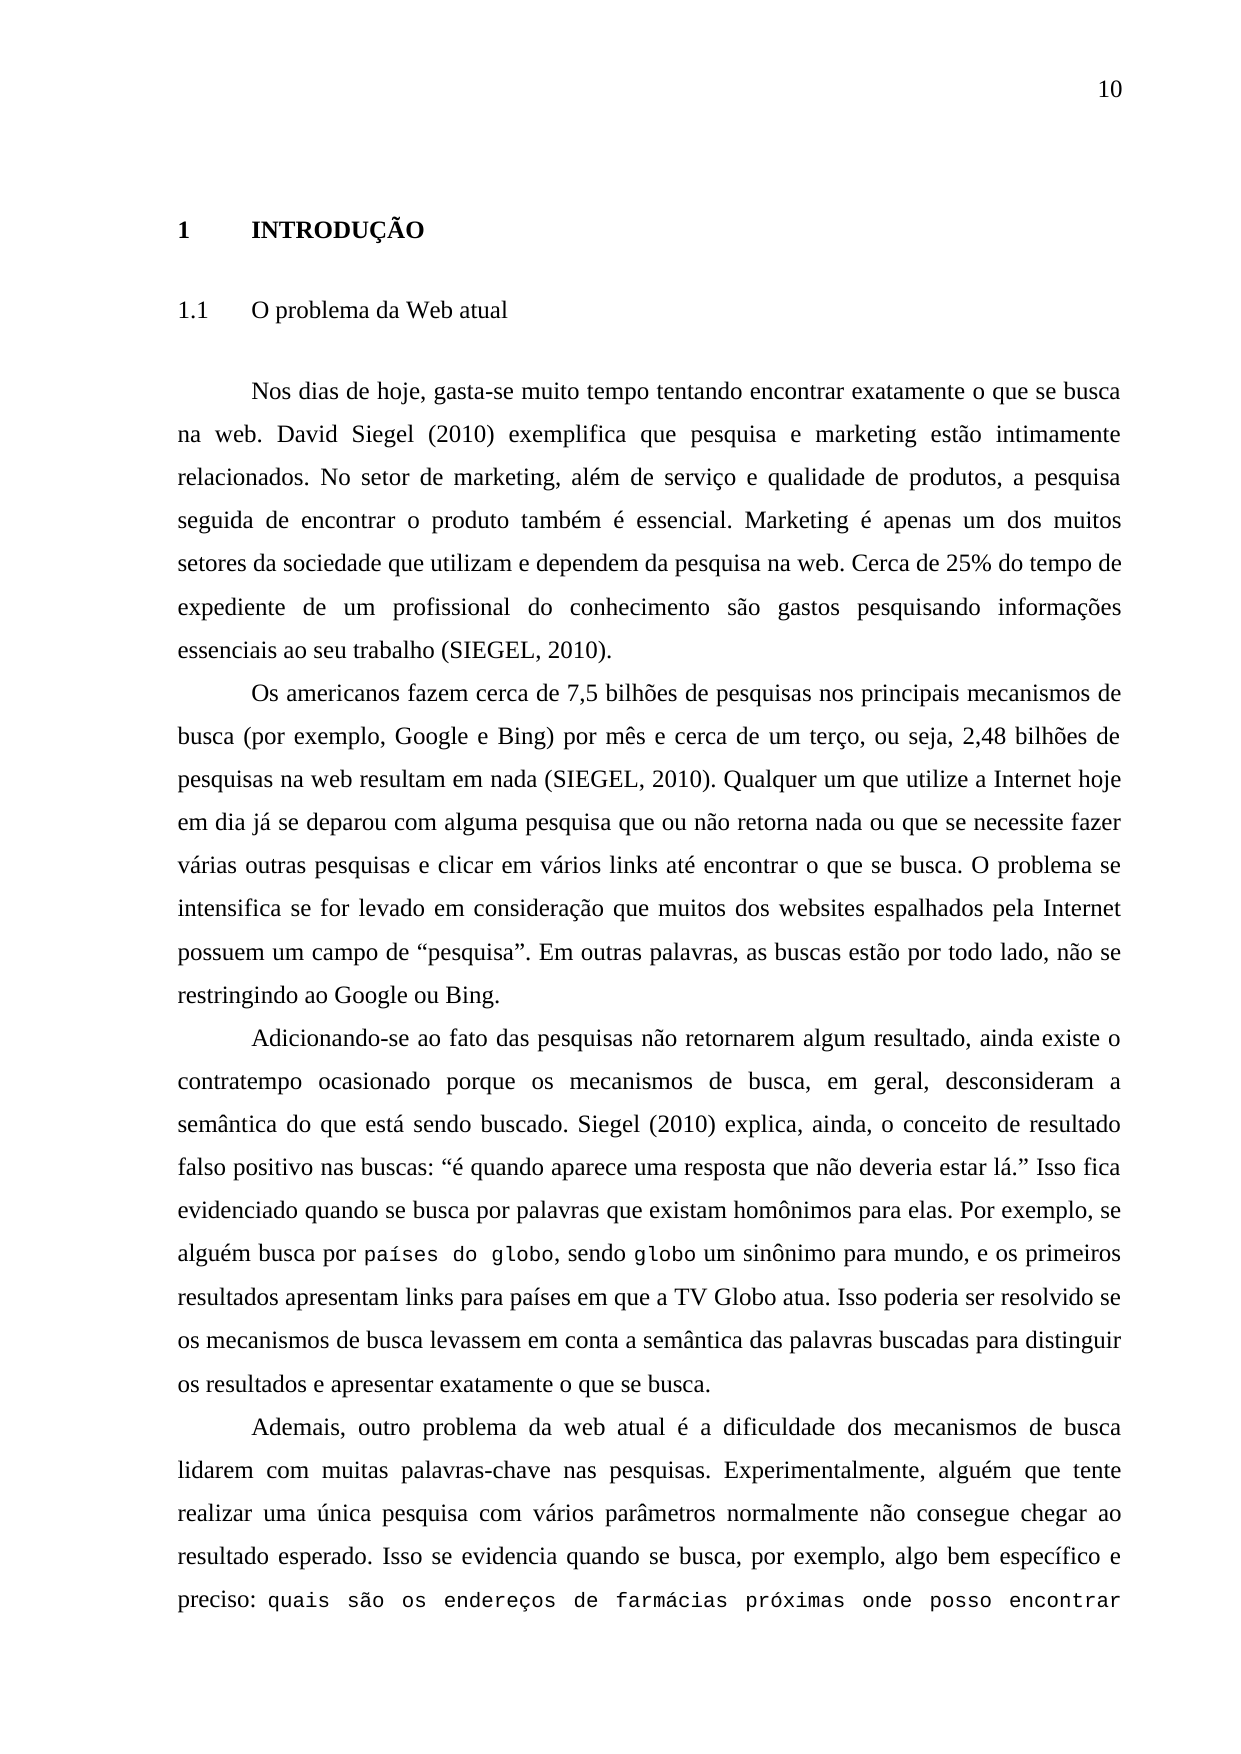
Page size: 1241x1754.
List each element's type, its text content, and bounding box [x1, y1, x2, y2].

text Introdução [177, 215, 1122, 243]
text Os americanos fazem cerca de 7,5 bilhões de pesquisas nos principais mecanismos de busca (por exemplo, Google e Bing) por mês e cerca de um terço, ou seja, 2,48 bilhões de pesquisas na web resultam em nada (SIEGEL, 2010). Qualquer um que utilize a Internet hoje em dia já se deparou com alguma pesquisa que ou não retorna nada ou que se necessite fazer várias outras pesquisas e clicar em vários links até encontrar o que se busca. O problema se intensifica se for levado em consideração que muitos dos websites espalhados pela Internet possuem um campo de “pesquisa”. Em outras palavras, as buscas estão por todo lado, não se restringindo ao Google ou Bing. [177, 678, 1122, 1008]
text Adicionando-se ao fato das pesquisas não retornarem algum resultado, ainda existe o contratempo ocasionado porque os mecanismos de busca, em geral, desconsideram a semântica do que está sendo buscado. Siegel (2010) explica, ainda, o conceito de resultado falso positivo nas buscas: “é quando aparece uma resposta que não deveria estar lá.” Isso fica evidenciado quando se busca por palavras que existam homônimos para elas. Por exemplo, se alguém busca por países do globo, sendo globo um sinônimo para mundo, e os primeiros resultados apresentam links para países em que a TV Globo atua. Isso poderia ser resolvido se os mecanismos de busca levassem em conta a semântica das palavras buscadas para distinguir os resultados e apresentar exatamente o que se busca. [177, 1023, 1122, 1397]
text O problema da Web atual [177, 295, 1122, 324]
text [177, 1412, 1122, 1614]
text Nos dias de hoje, gasta-se muito tempo tentando encontrar exatamente o que se busca na web. David Siegel (2010) exemplifica que pesquisa e marketing estão intimamente relacionados. No setor de marketing, além de serviço e qualidade de produtos, a pesquisa seguida de encontrar o produto também é essencial. Marketing é apenas um dos muitos setores da sociedade que utilizam e dependem da pesquisa na web. Cerca de 25% do tempo de expediente de um profissional do conhecimento são gastos pesquisando informações essenciais ao seu trabalho (SIEGEL, 2010). [177, 376, 1122, 663]
